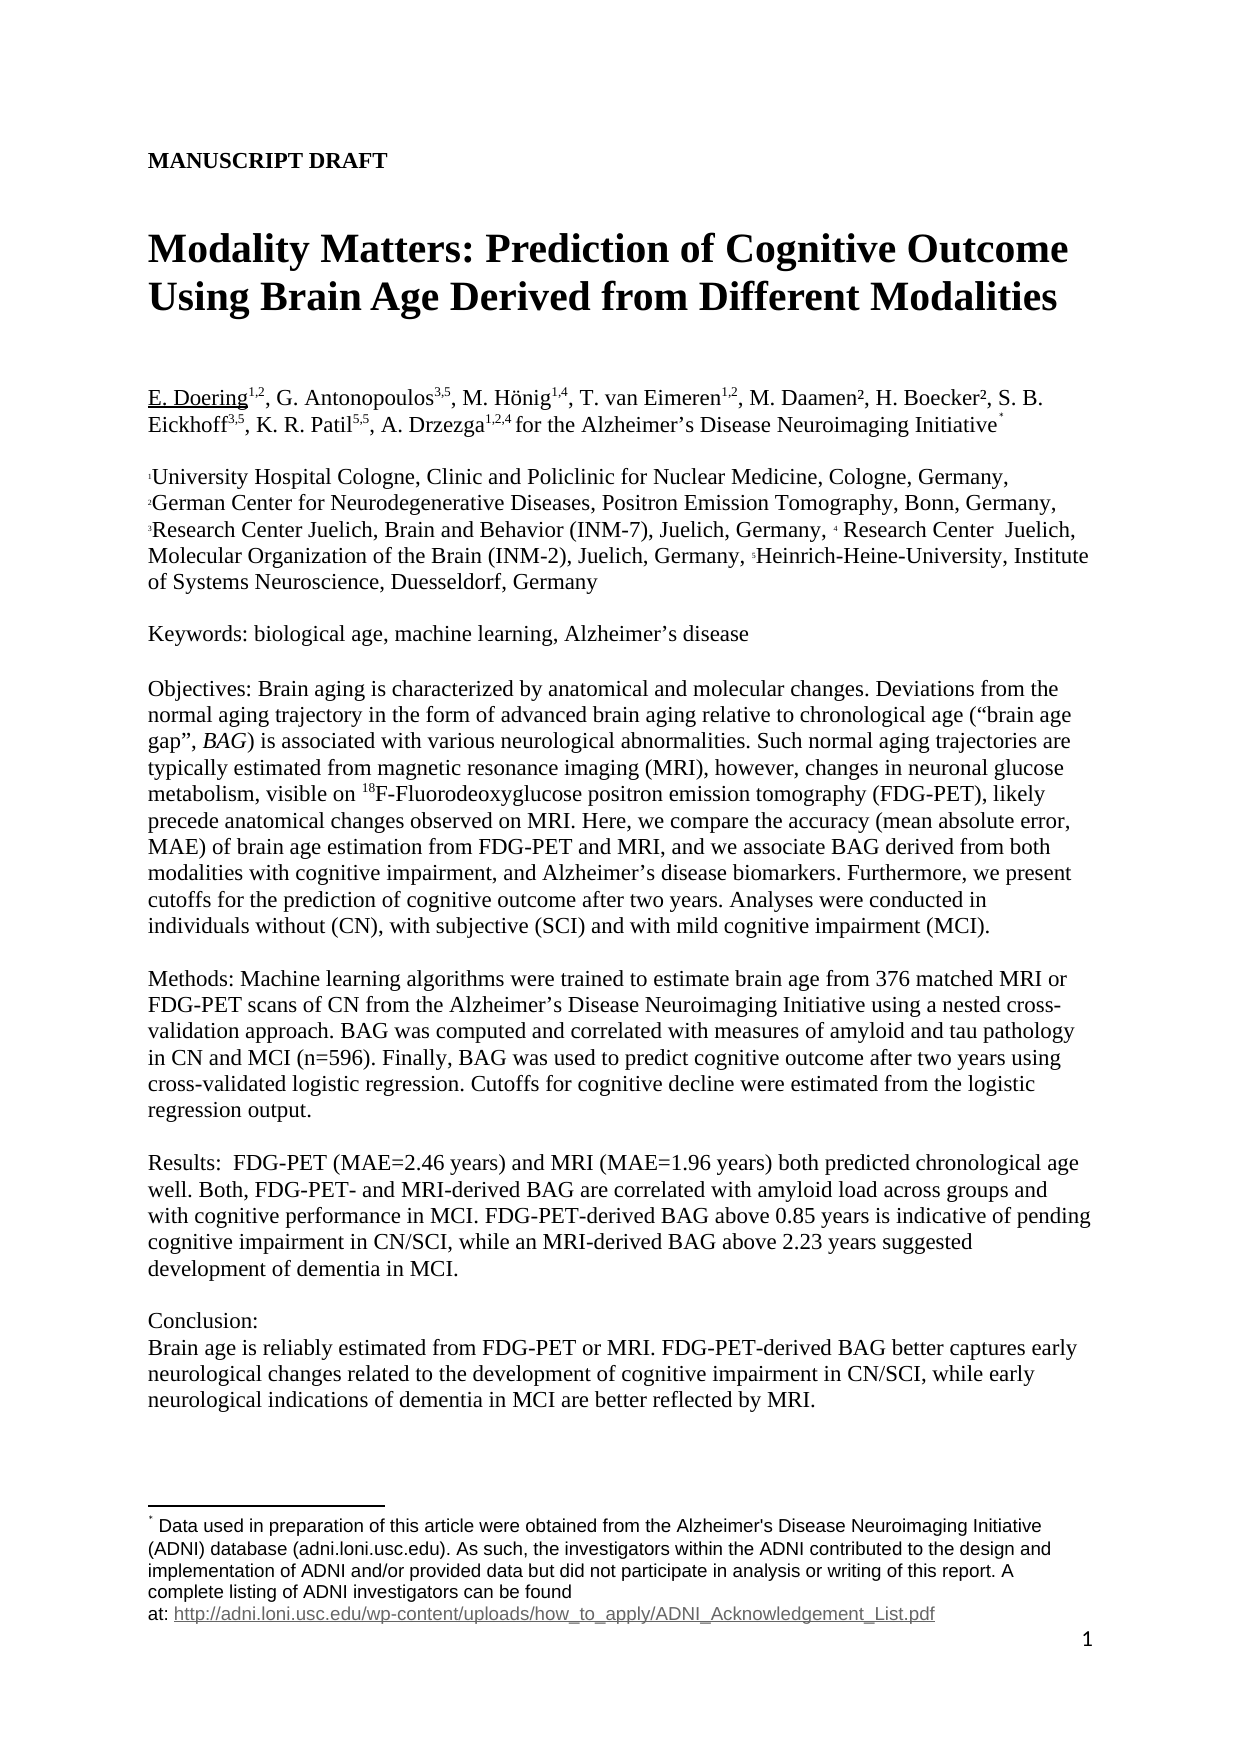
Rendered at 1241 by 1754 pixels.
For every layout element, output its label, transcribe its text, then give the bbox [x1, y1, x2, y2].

text Brain age is reliably estimated from FDG-PET or MRI. FDG-PET-derived BAG better captures early neurological changes related to the development of cognitive impairment in CN/SCI, while early neurological indications of dementia in MCI are better reflected by MRI. [148, 1334, 1093, 1413]
text Keywords: biological age, machine learning, Alzheimer’s disease [148, 620, 1093, 646]
text Objectives: Brain aging is characterized by anatomical and molecular changes. Deviations from the normal aging trajectory in the form of advanced brain aging relative to chronological age (“brain age gap”, BAG) is associated with various neurological abnormalities. Such normal aging trajectories are typically estimated from magnetic resonance imaging (MRI), however, changes in neuronal glucose metabolism, visible on 18F-Fluorodeoxyglucose positron emission tomography (FDG-PET), likely precede anatomical changes observed on MRI. Here, we compare the accuracy (mean absolute error, MAE) of brain age estimation from FDG-PET and MRI, and we associate BAG derived from both modalities with cognitive impairment, and Alzheimer’s disease biomarkers. Furthermore, we present cutoffs for the prediction of cognitive outcome after two years. Analyses were conducted in individuals without (CN), with subjective (SCI) and with mild cognitive impairment (MCI). [148, 675, 1093, 938]
text MANUSCRIPT DRAFT [148, 148, 1093, 174]
text E. Doering1,2, G. Antonopoulos3,5, M. Hönig1,4, T. van Eimeren1,2, M. Daamen², H. Boecker², S. B. Eickhoff3,5, K. R. Patil5,5, A. Drzezga1,2,4 for the Alzheimer’s Disease Neuroimaging Initiative [148, 384, 1093, 438]
text 1University Hospital Cologne, Clinic and Policlinic for Nuclear Medicine, Cologne, Germany, 2German Center for Neurodegenerative Diseases, Positron Emission Tomography, Bonn, Germany, 3Research Center Juelich, Brain and Behavior (INM-7), Juelich, Germany, 4 Research Center Juelich, Molecular Organization of the Brain (INM-2), Juelich, Germany, 5Heinrich-Heine-University, Institute of Systems Neuroscience, Duesseldorf, Germany [148, 463, 1093, 595]
text Results: FDG-PET (MAE=2.46 years) and MRI (MAE=1.96 years) both predicted chronological age well. Both, FDG-PET- and MRI-derived BAG are correlated with amyloid load across groups and with cognitive performance in MCI. FDG-PET-derived BAG above 0.85 years is indicative of pending cognitive impairment in CN/SCI, while an MRI-derived BAG above 2.23 years suggested development of dementia in MCI. [148, 1149, 1093, 1281]
text Modality Matters: Prediction of Cognitive Outcome Using Brain Age Derived from Different Modalities [148, 224, 1093, 320]
text Methods: Machine learning algorithms were trained to estimate brain age from 376 matched MRI or FDG-PET scans of CN from the Alzheimer’s Disease Neuroimaging Initiative using a nested cross-validation approach. BAG was computed and correlated with measures of amyloid and tau pathology in CN and MCI (n=596). Finally, BAG was used to predict cognitive outcome after two years using cross-validated logistic regression. Cutoffs for cognitive decline were estimated from the logistic regression output. [148, 965, 1093, 1123]
text Conclusion: [148, 1307, 1093, 1334]
